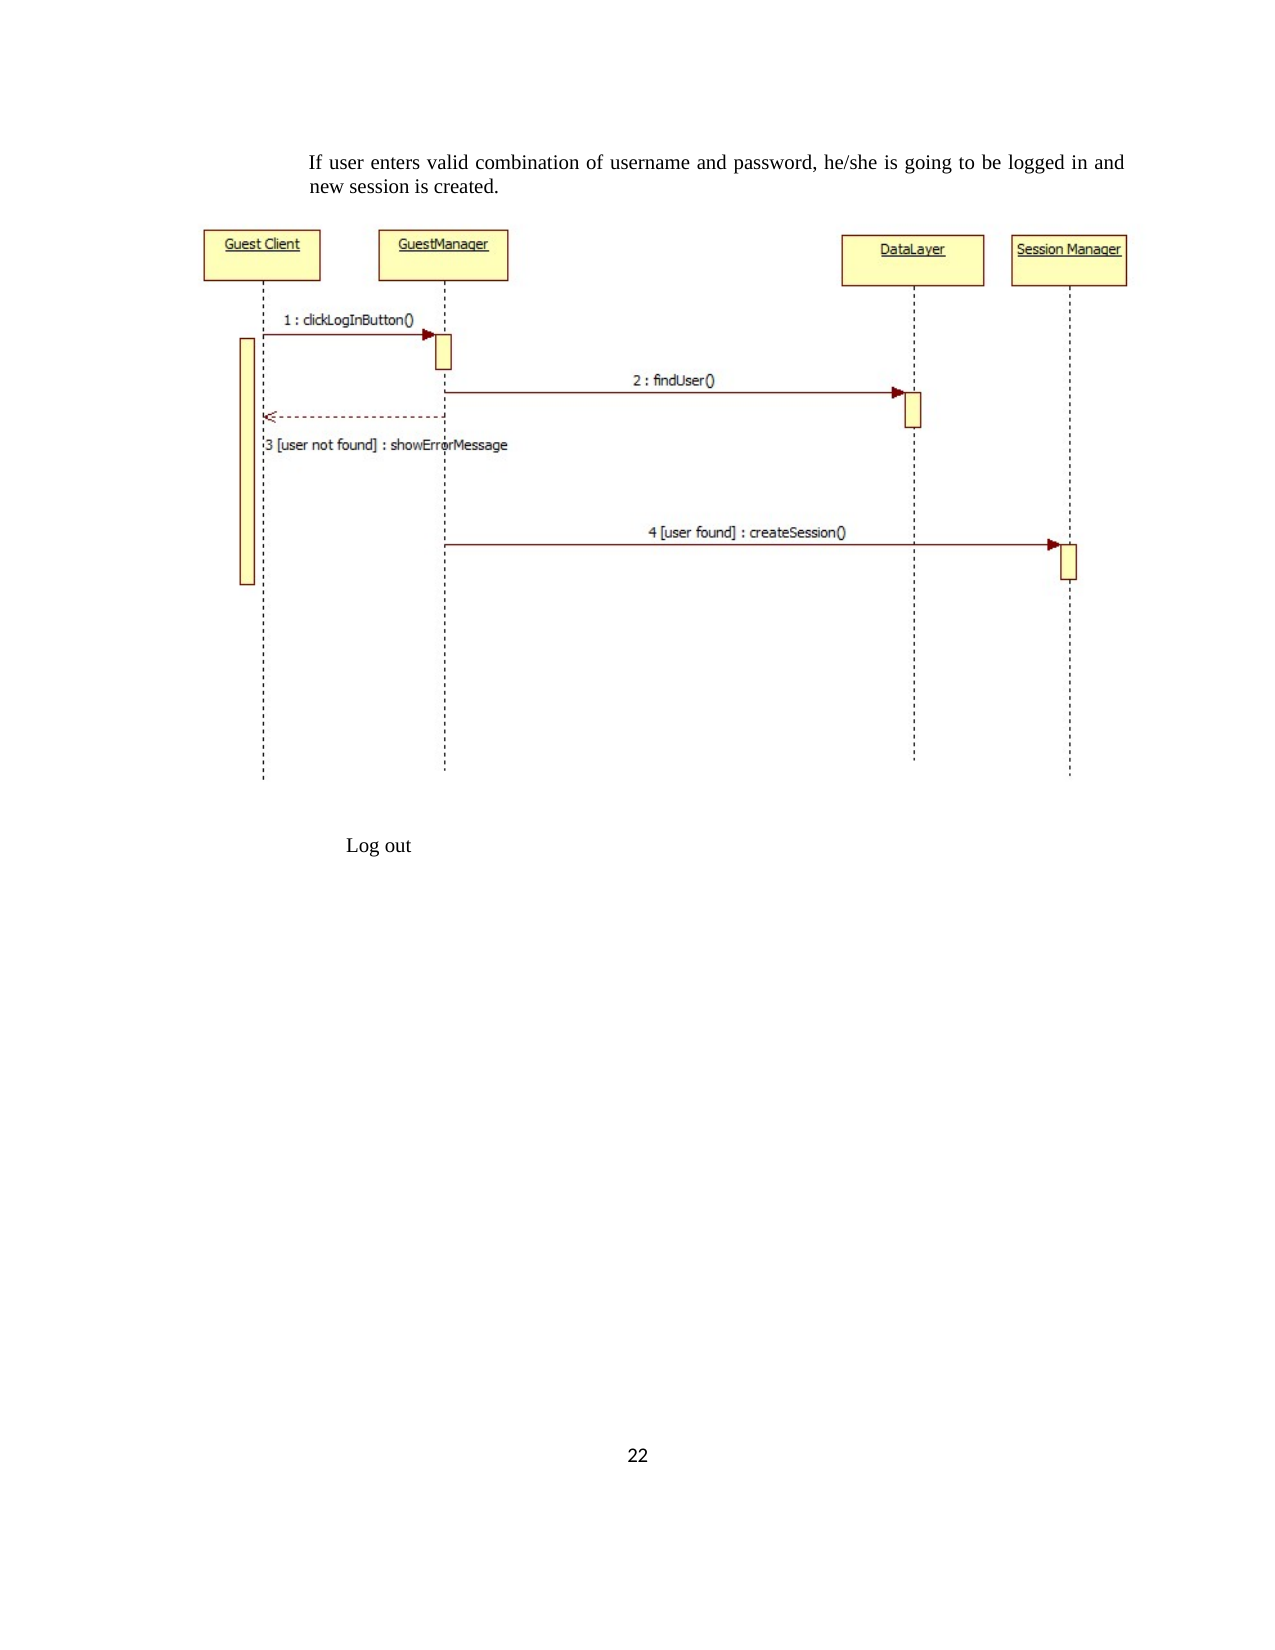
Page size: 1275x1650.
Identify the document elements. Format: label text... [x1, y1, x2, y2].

picture [178, 204, 1150, 802]
text Log out [308, 802, 1127, 857]
text If user enters valid combination of username and password, he/she is going to be logged in and new session is created. [308, 150, 1127, 198]
